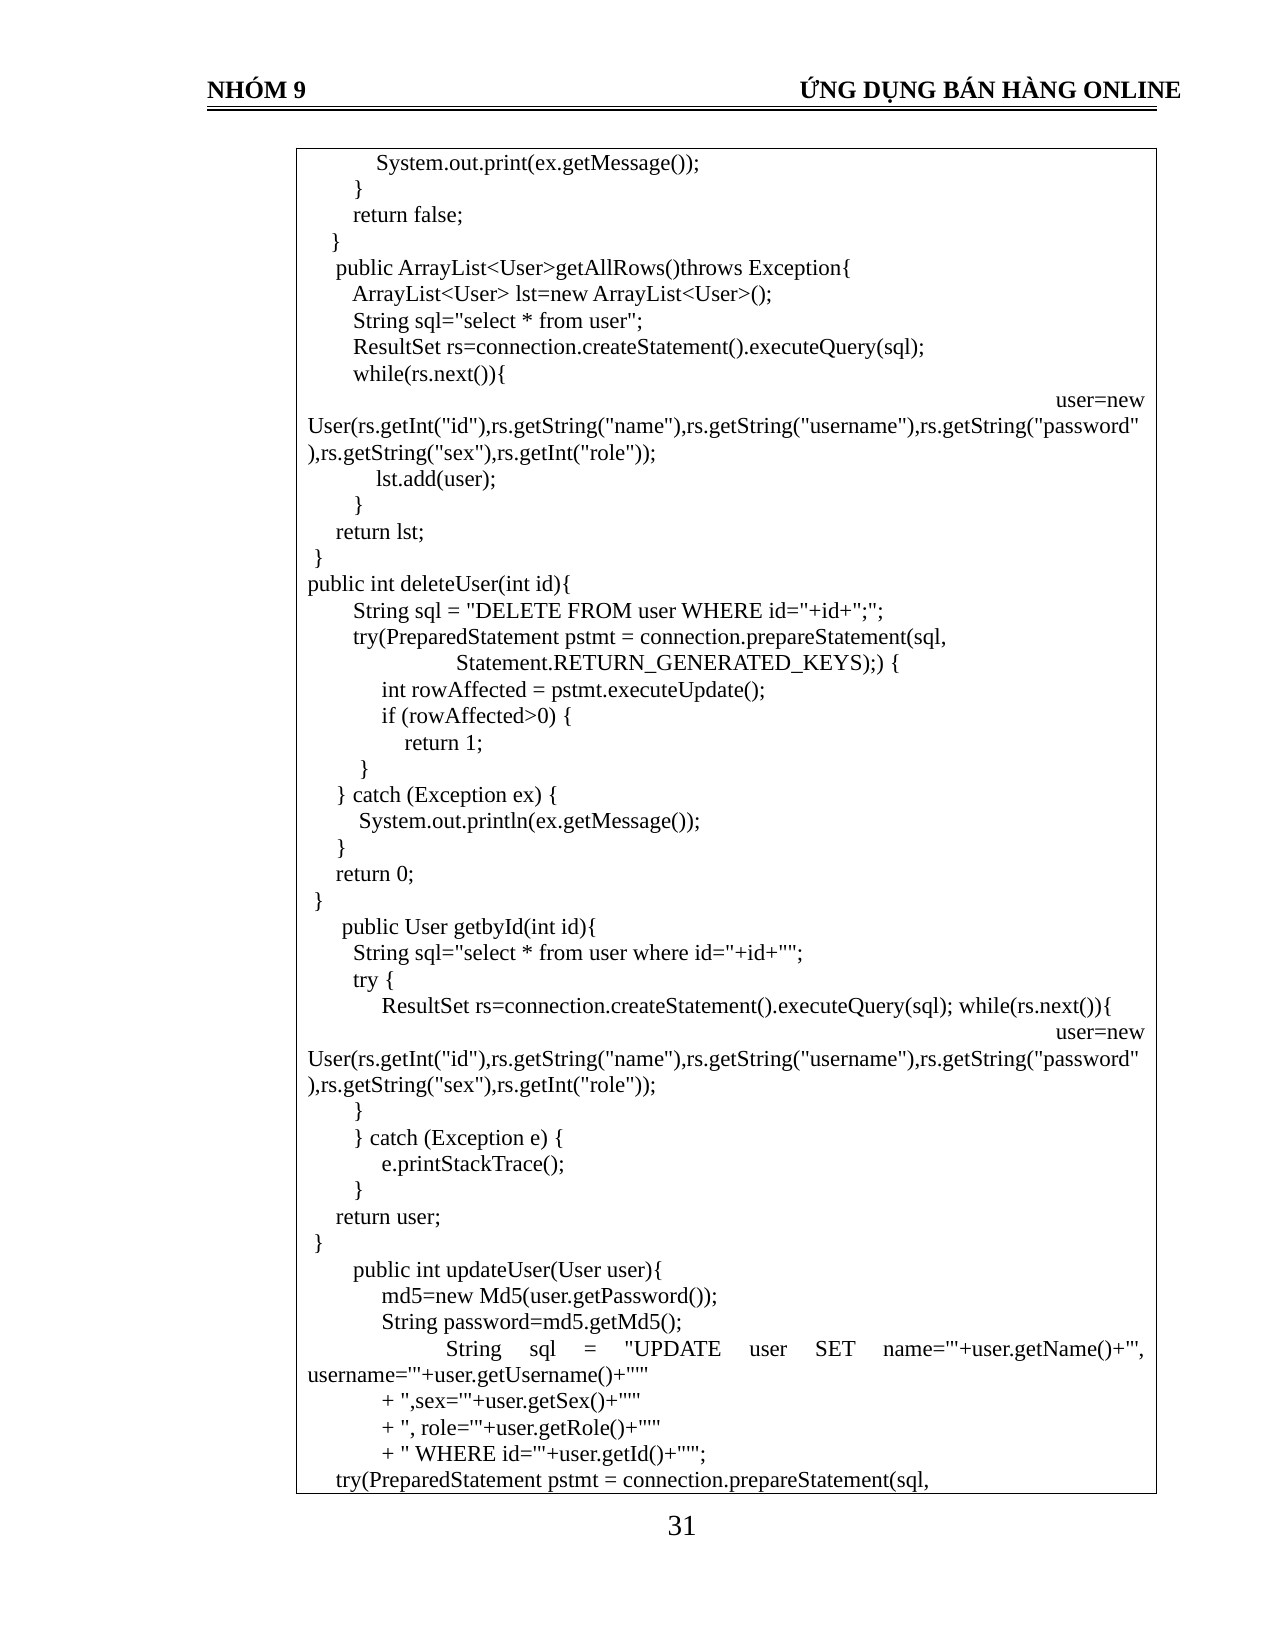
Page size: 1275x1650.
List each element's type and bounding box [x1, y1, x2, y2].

table_header [297, 149, 1156, 1493]
